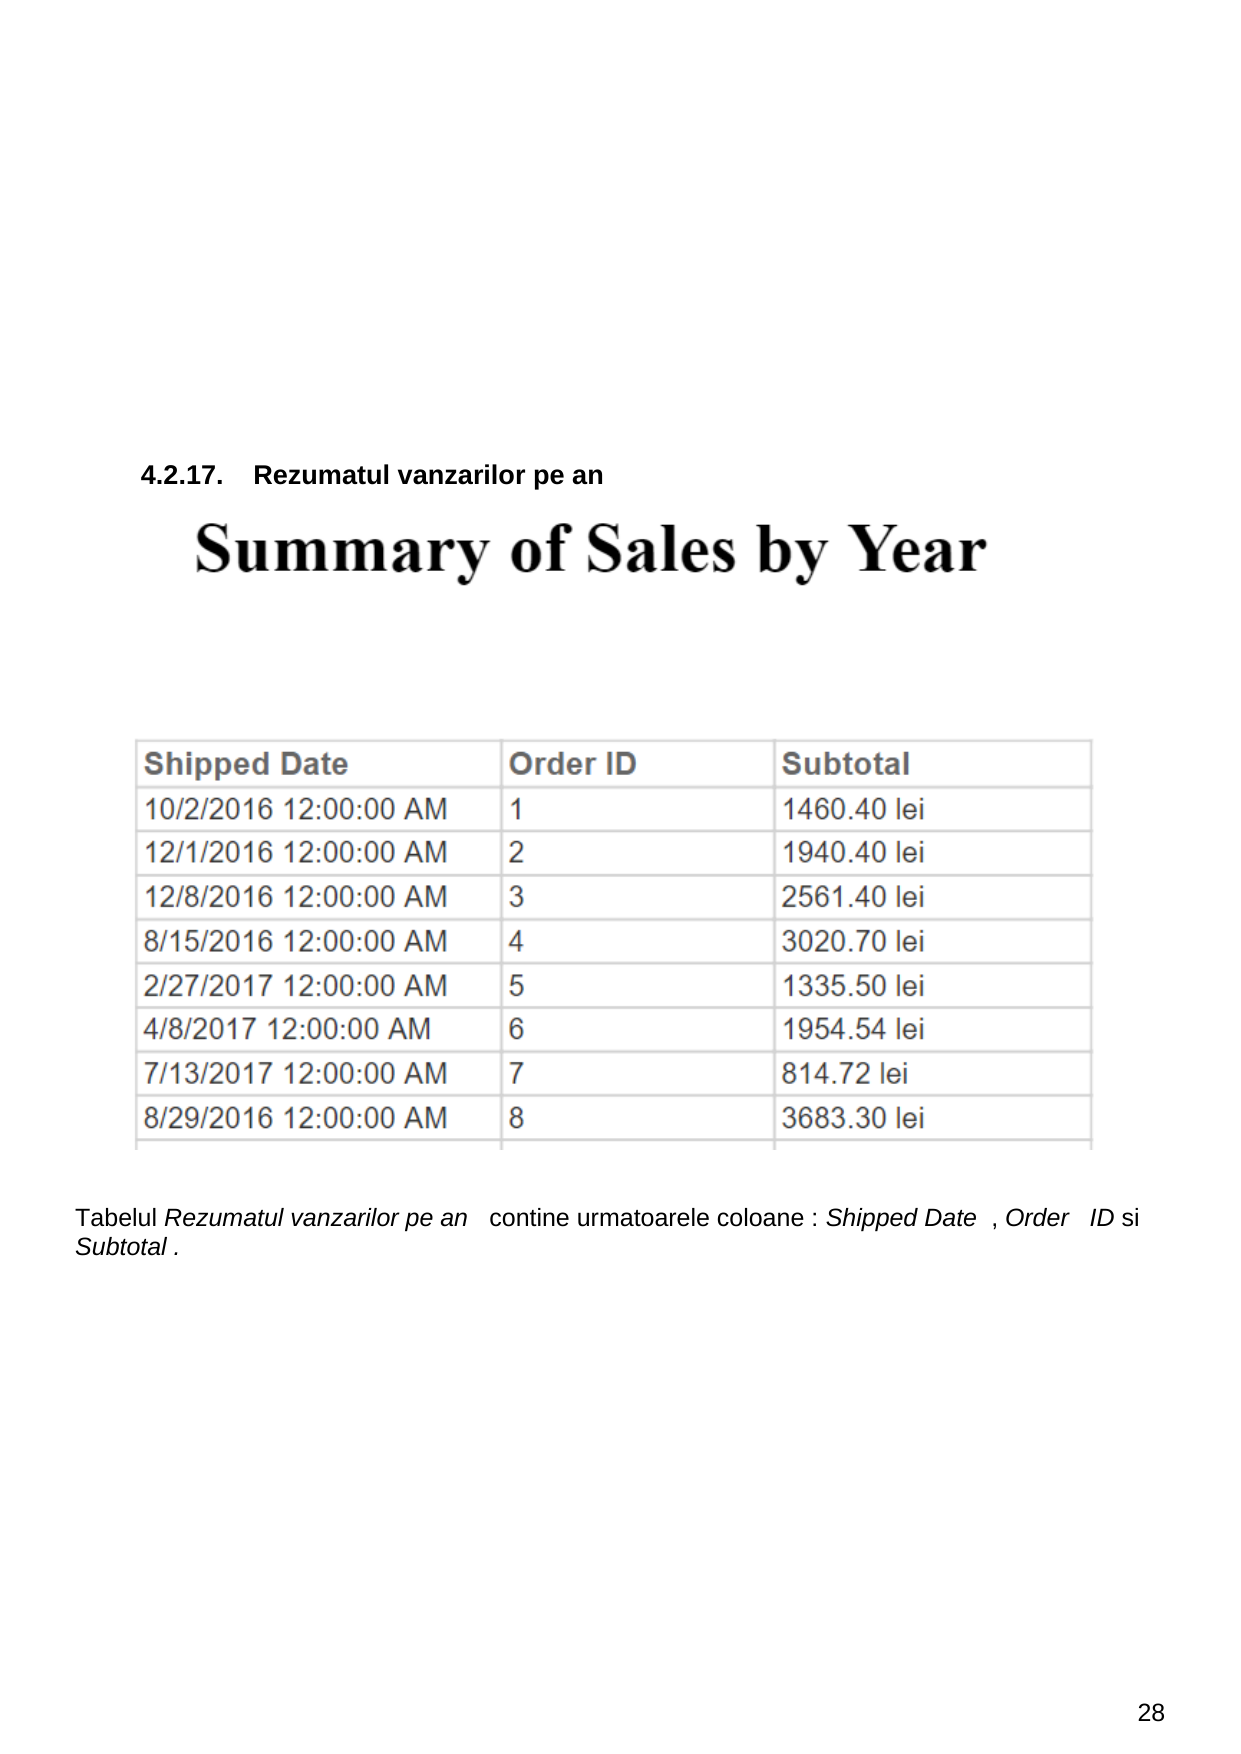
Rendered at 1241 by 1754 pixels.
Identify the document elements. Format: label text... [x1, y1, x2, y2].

text Tabelul Rezumatul vanzarilor pe an contine urmatoarele coloane : Shipped Date , Order ID si Subtotal . [75, 1203, 1165, 1261]
subtitle Rezumatul vanzarilor pe an [141, 459, 1165, 490]
picture [75, 502, 1118, 1150]
